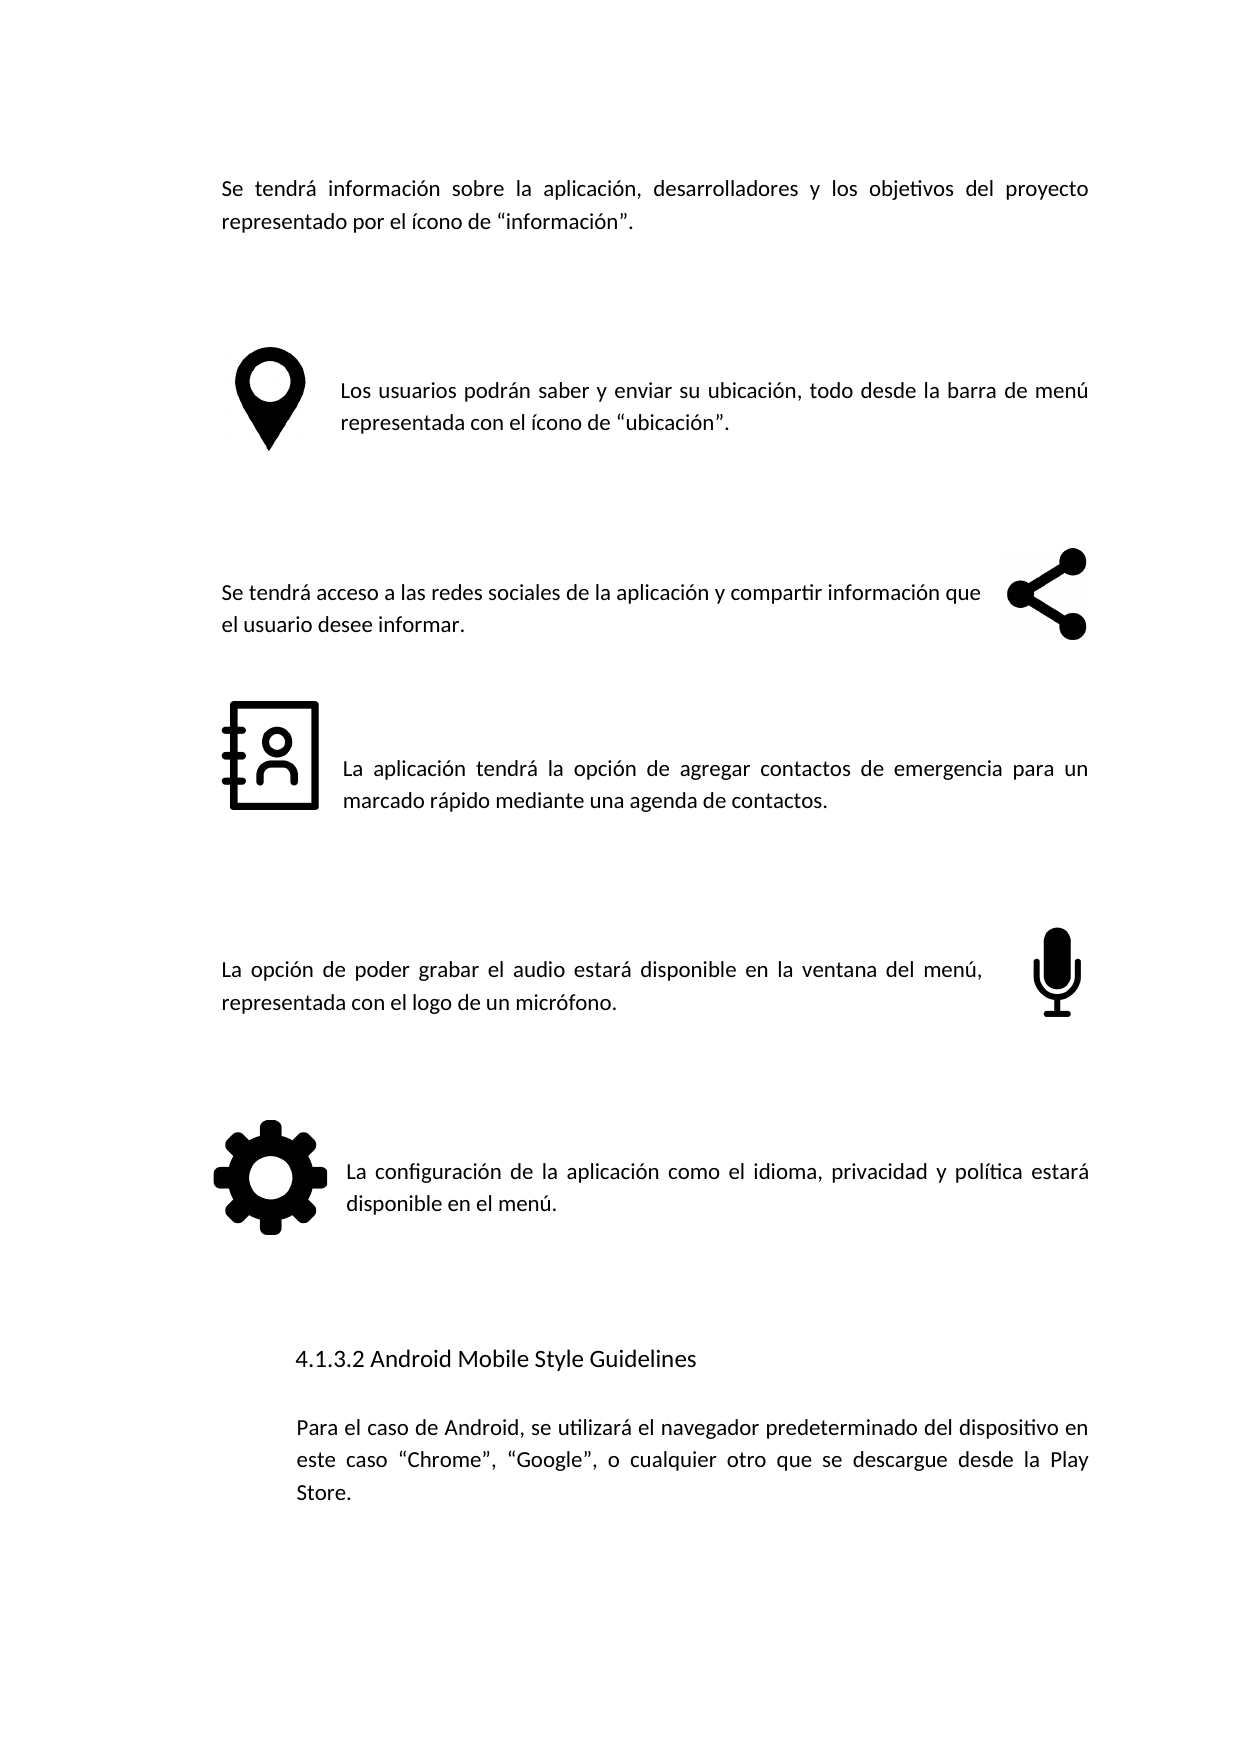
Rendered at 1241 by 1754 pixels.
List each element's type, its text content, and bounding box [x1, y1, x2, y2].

picture [1002, 917, 1112, 1027]
text La configuración de la aplicación como el idioma, privacidad y política estará disponible en el menú. [328, 1157, 1090, 1218]
picture [216, 701, 324, 810]
text La opción de poder grabar el audio estará disponible en la ventana del menú, representada con el logo de un micrófono. [221, 956, 1002, 1016]
text Los usuarios podrán saber y enviar su ubicación, todo desde la barra de menú representada con el ícono de “ubicación”. [322, 376, 1090, 437]
text 4.1.3.2 Android Mobile Style Guidelines [295, 1343, 1090, 1374]
text Para el caso de Android, se utilizará el navegador predeterminado del dispositivo en este caso “Chrome”, “Google”, o cualquier otro que se descargue desde la Play Store. [296, 1413, 1090, 1506]
picture [213, 1120, 328, 1235]
text La aplicación tendrá la opción de agregar contactos de emergencia para un marcado rápido mediante una agenda de contactos. [221, 754, 1090, 814]
picture [1001, 548, 1092, 640]
text Se tendrá información sobre la aplicación, desarrolladores y los objetivos del proyecto representado por el ícono de “información”. [221, 174, 1090, 235]
text Se tendrá acceso a las redes sociales de la aplicación y compartir información que el usuario desee informar. [221, 578, 1001, 638]
picture [218, 347, 322, 451]
